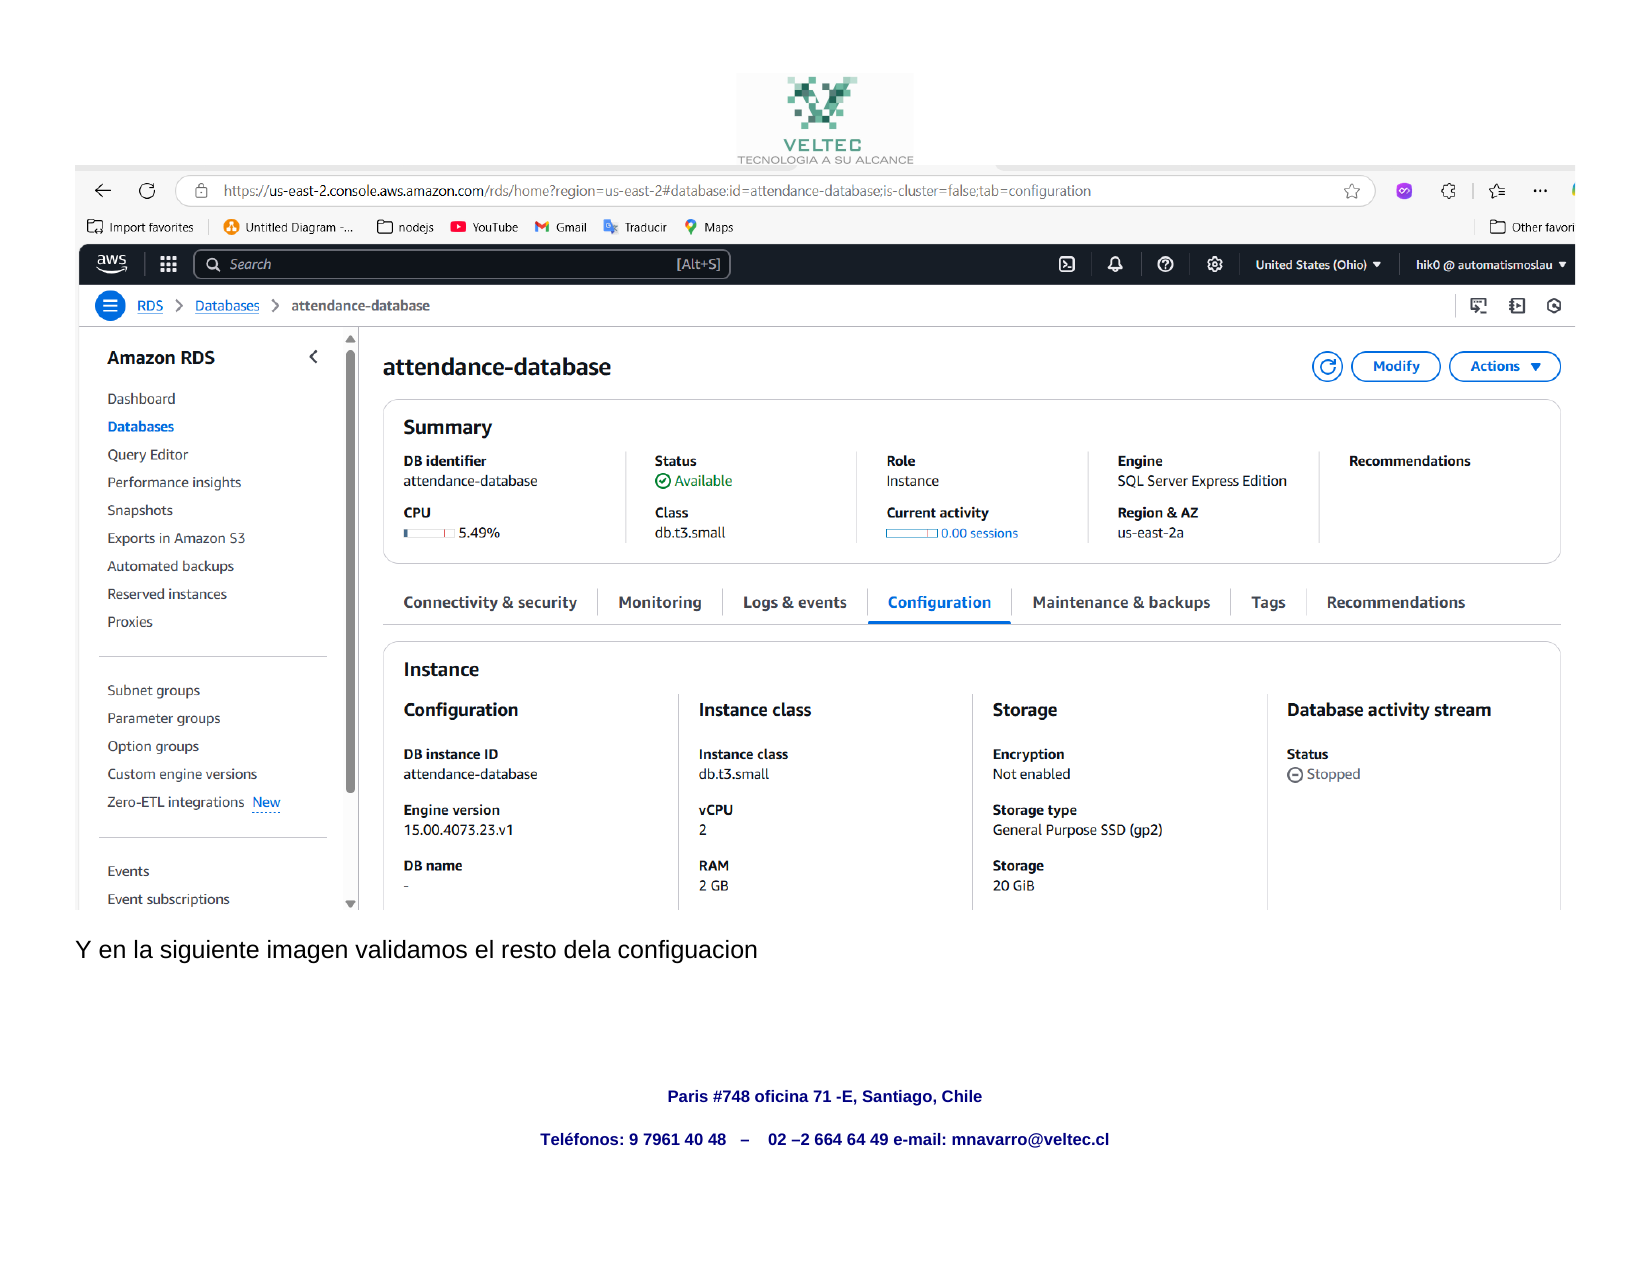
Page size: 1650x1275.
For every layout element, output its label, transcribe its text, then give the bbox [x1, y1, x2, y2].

text Y en la siguiente imagen validamos el resto dela configuacion [75, 935, 1575, 963]
picture [75, 73, 1575, 910]
